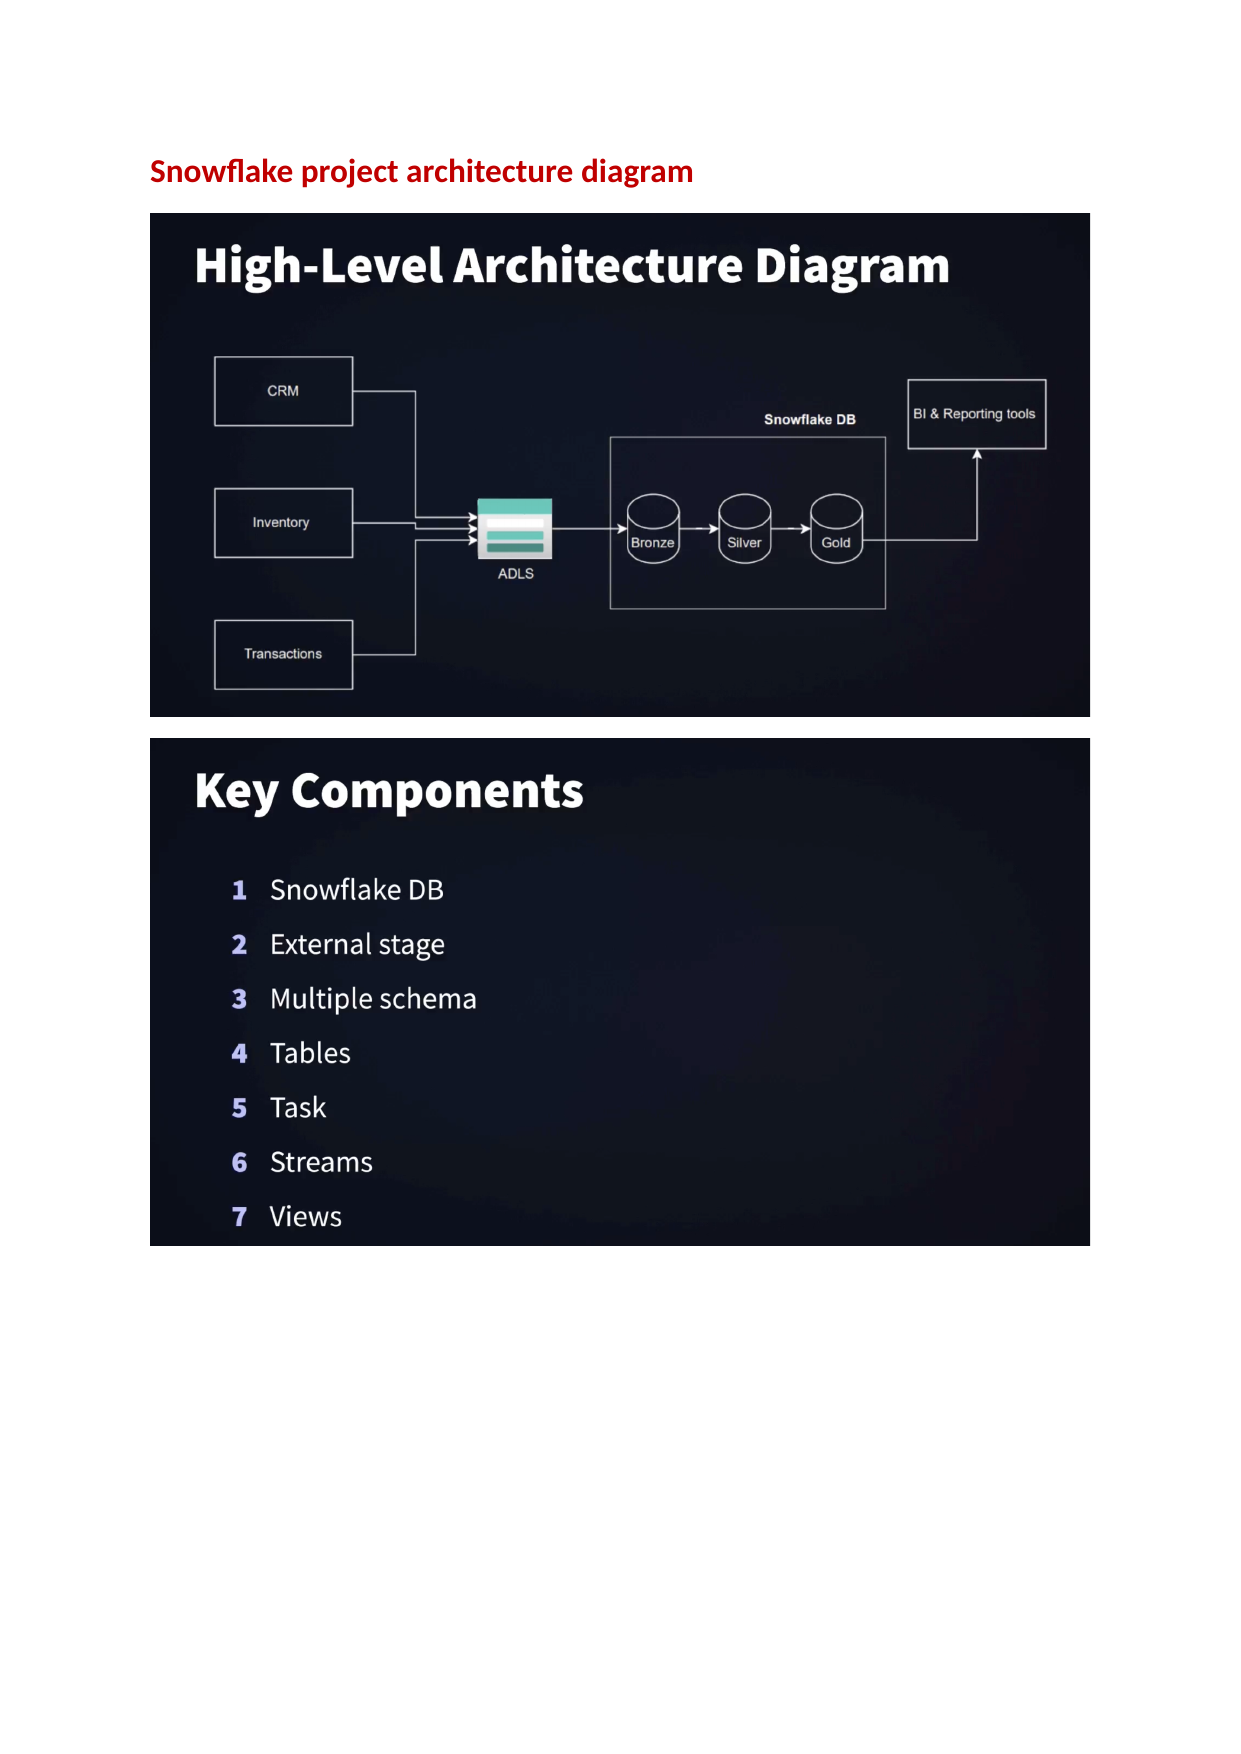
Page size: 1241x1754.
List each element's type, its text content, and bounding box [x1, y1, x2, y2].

text Snowflake project architecture diagram [150, 150, 1090, 191]
picture [150, 213, 1091, 717]
picture [150, 738, 1091, 1246]
